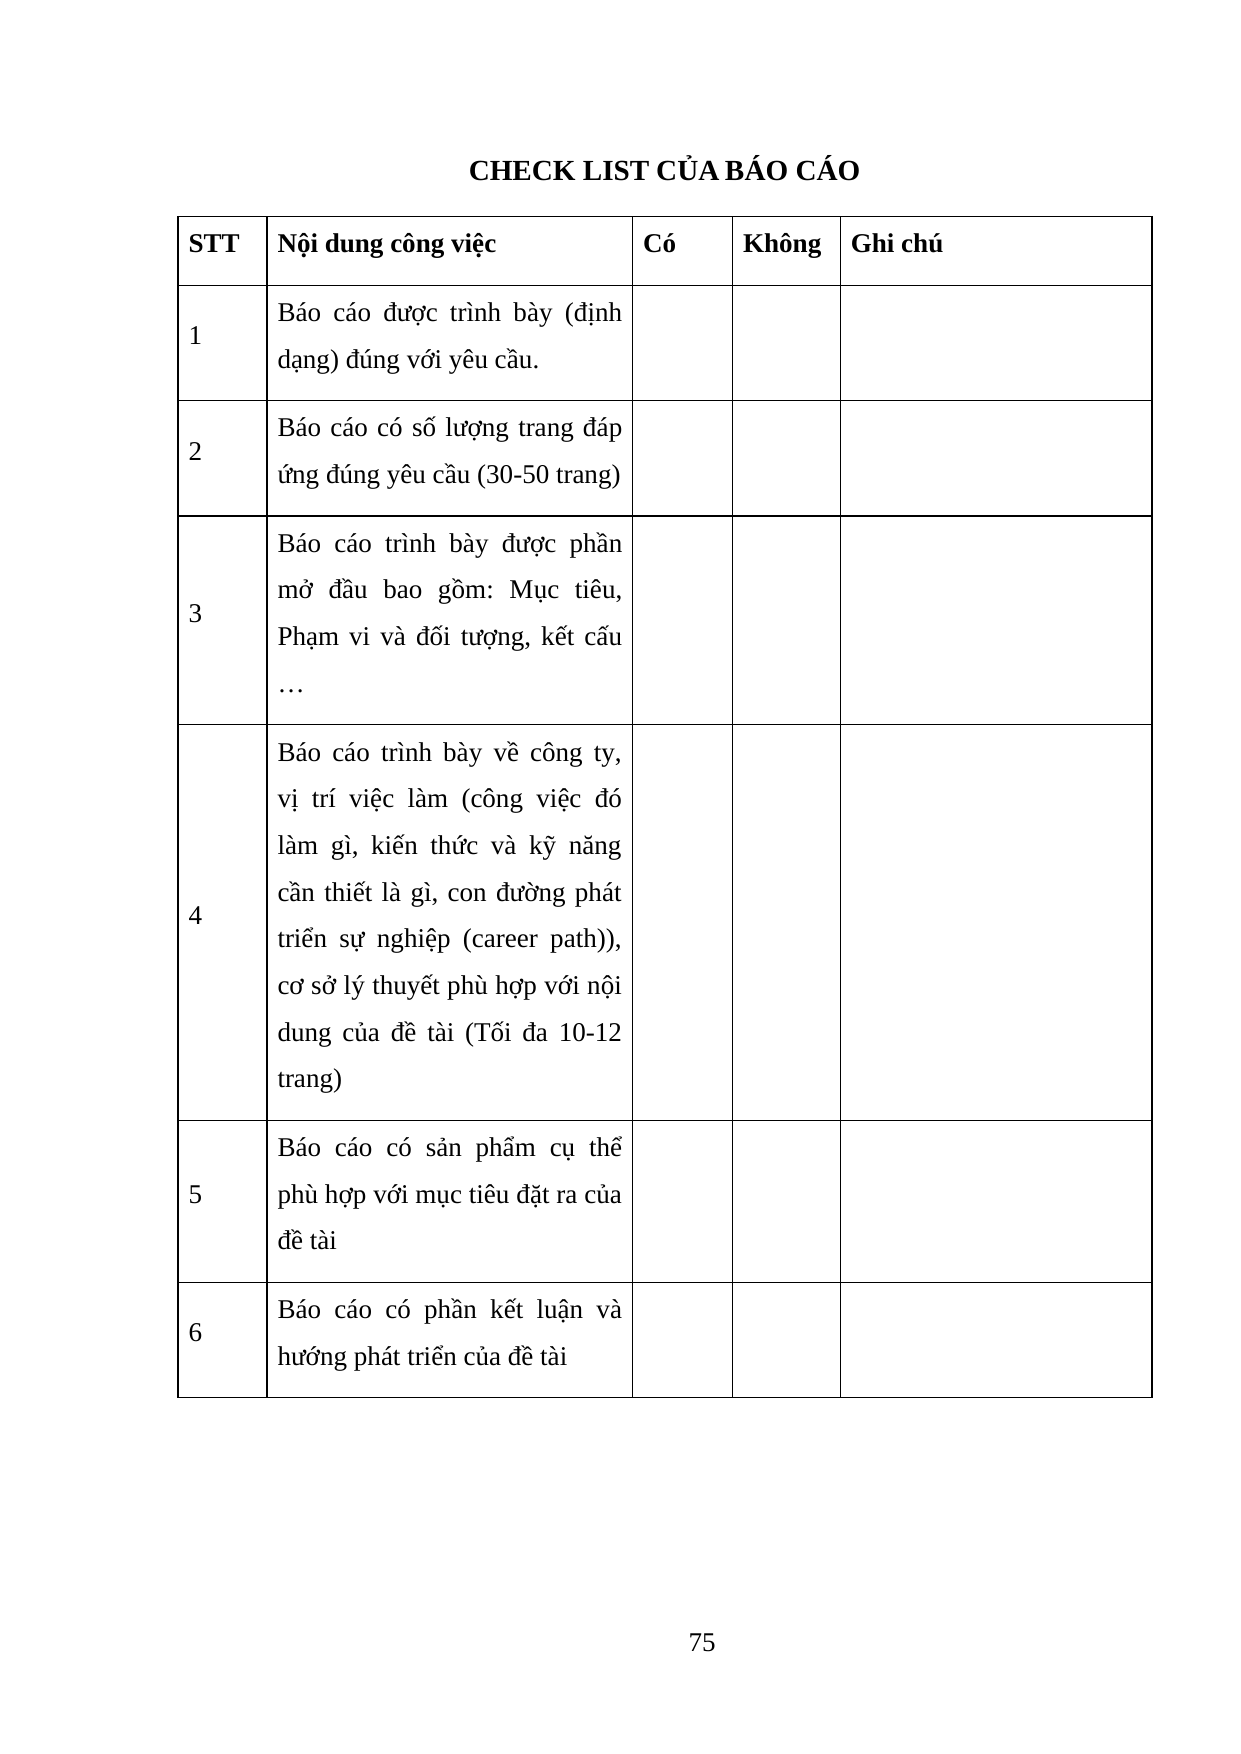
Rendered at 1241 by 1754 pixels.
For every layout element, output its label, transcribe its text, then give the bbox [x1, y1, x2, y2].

table_header Ghi chú [841, 217, 1151, 284]
table_header Có [633, 217, 732, 284]
table_cell 5 [179, 1121, 266, 1282]
table_cell [733, 517, 840, 724]
table_cell 6 [179, 1283, 266, 1397]
table_cell Báo cáo trình bày về công ty, vị trí việc làm (công việc đó làm gì, kiến thức và kỹ năng cần thiết là gì, con đường phát triển sự nghiệp (career path)), cơ sở lý thuyết phù hợp với nội dung của đề tài (Tối đa 10-12 trang) [268, 725, 632, 1119]
table_cell [841, 725, 1151, 1119]
table_cell [733, 401, 840, 515]
table_cell [633, 725, 732, 1119]
table_cell Báo cáo có sản phẩm cụ thể phù hợp với mục tiêu đặt ra của đề tài [268, 1121, 632, 1282]
subtitle CHECK LIST CỦA BÁO CÁO [177, 153, 1152, 186]
table_cell [841, 517, 1151, 724]
table_cell [733, 1283, 840, 1397]
table_cell [633, 1121, 732, 1282]
table_cell [841, 1283, 1151, 1397]
table_cell [841, 401, 1151, 515]
table_cell [841, 286, 1151, 400]
table_cell [733, 1121, 840, 1282]
table_cell 1 [179, 286, 266, 400]
table_cell [733, 286, 840, 400]
table_cell 4 [179, 725, 266, 1119]
table_cell [633, 1283, 732, 1397]
table_header Nội dung công việc [268, 217, 632, 284]
table_cell Báo cáo được trình bày (định dạng) đúng với yêu cầu. [268, 286, 632, 400]
table_cell [633, 286, 732, 400]
table_cell Báo cáo có số lượng trang đáp ứng đúng yêu cầu (30-50 trang) [268, 401, 632, 515]
table_header STT [179, 217, 266, 284]
table_header Không [733, 217, 840, 284]
table_cell 3 [179, 517, 266, 724]
table_cell [733, 725, 840, 1119]
table_cell Báo cáo trình bày được phần mở đầu bao gồm: Mục tiêu, Phạm vi và đối tượng, kết cấu … [268, 517, 632, 724]
table_cell [633, 517, 732, 724]
table_cell Báo cáo có phần kết luận và hướng phát triển của đề tài [268, 1283, 632, 1397]
table_cell 2 [179, 401, 266, 515]
table_cell [841, 1121, 1151, 1282]
table_cell [633, 401, 732, 515]
